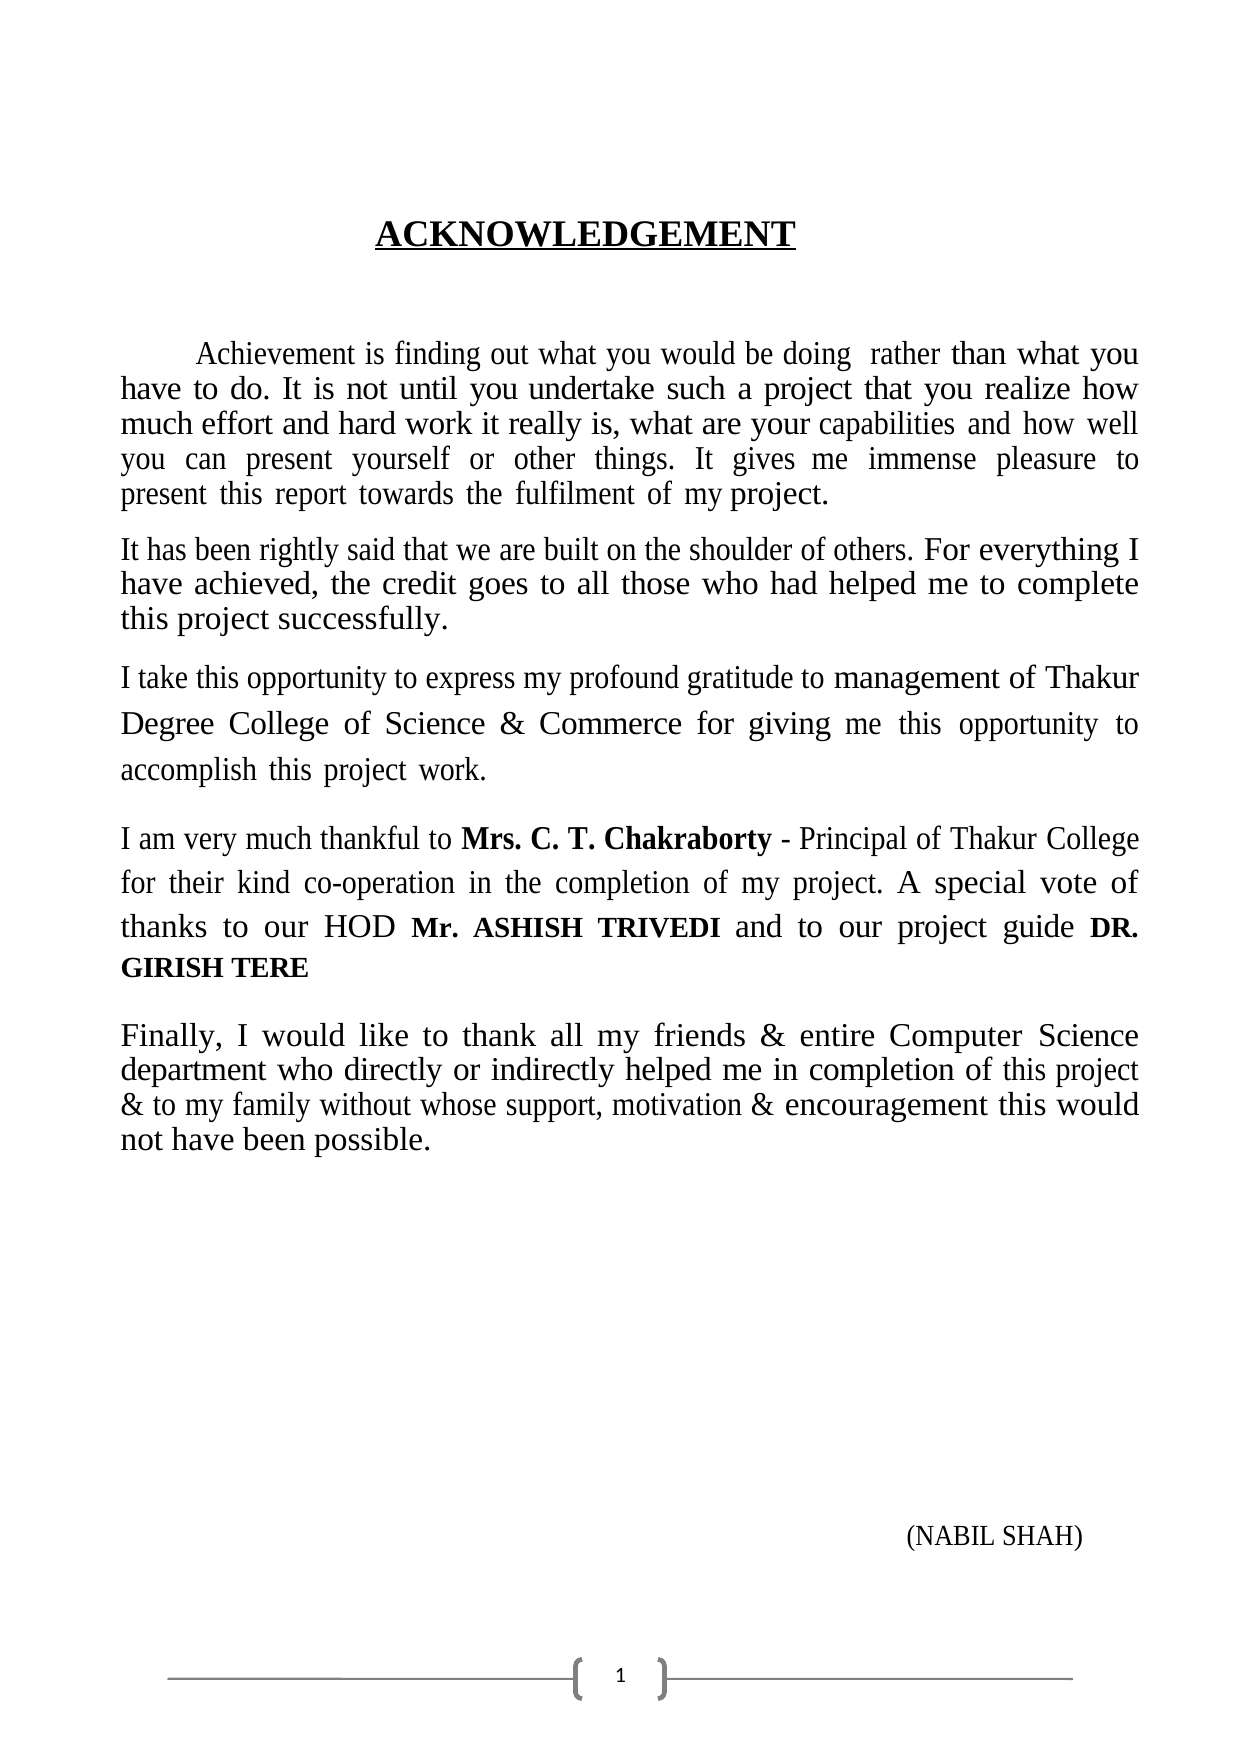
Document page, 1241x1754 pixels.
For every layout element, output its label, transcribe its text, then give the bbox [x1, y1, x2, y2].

text It has been rightly said that we are built on the shoulder of others. For everything I have achieved, the credit goes to all those who had helped me to complete this project successfully. [120, 532, 1139, 637]
text Finally, I would like to thank all my friends & entire Computer Science department who directly or indirectly helped me in completion of this project & to my family without whose support, motivation & encouragement this would not have been possible. [120, 1018, 1139, 1158]
text I take this opportunity to express my profound gratitude to management of Thakur Degree College of Science & Commerce for giving me this opportunity to accomplish this project work. [120, 658, 1139, 788]
text (NABIL SHAH) [120, 1518, 1139, 1552]
text Achievement is finding out what you would be doing rather than what you have to do. It is not until you undertake such a project that you realize how much effort and hard work it really is, what are your capabilities and how well you can present yourself or other things. It gives me immense pleasure to present this report towards the fulfilment of my project. [120, 337, 1139, 511]
text I am very much thankful to Mrs. C. T. Chakraborty - Principal of Thakur College for their kind co-operation in the completion of my project. A special vote of thanks to our HOD Mr. ASHISH TRIVEDI and to our project guide DR. GIRISH TERE [120, 818, 1139, 984]
subtitle ACKNOWLEDGEMENT [120, 211, 1139, 254]
